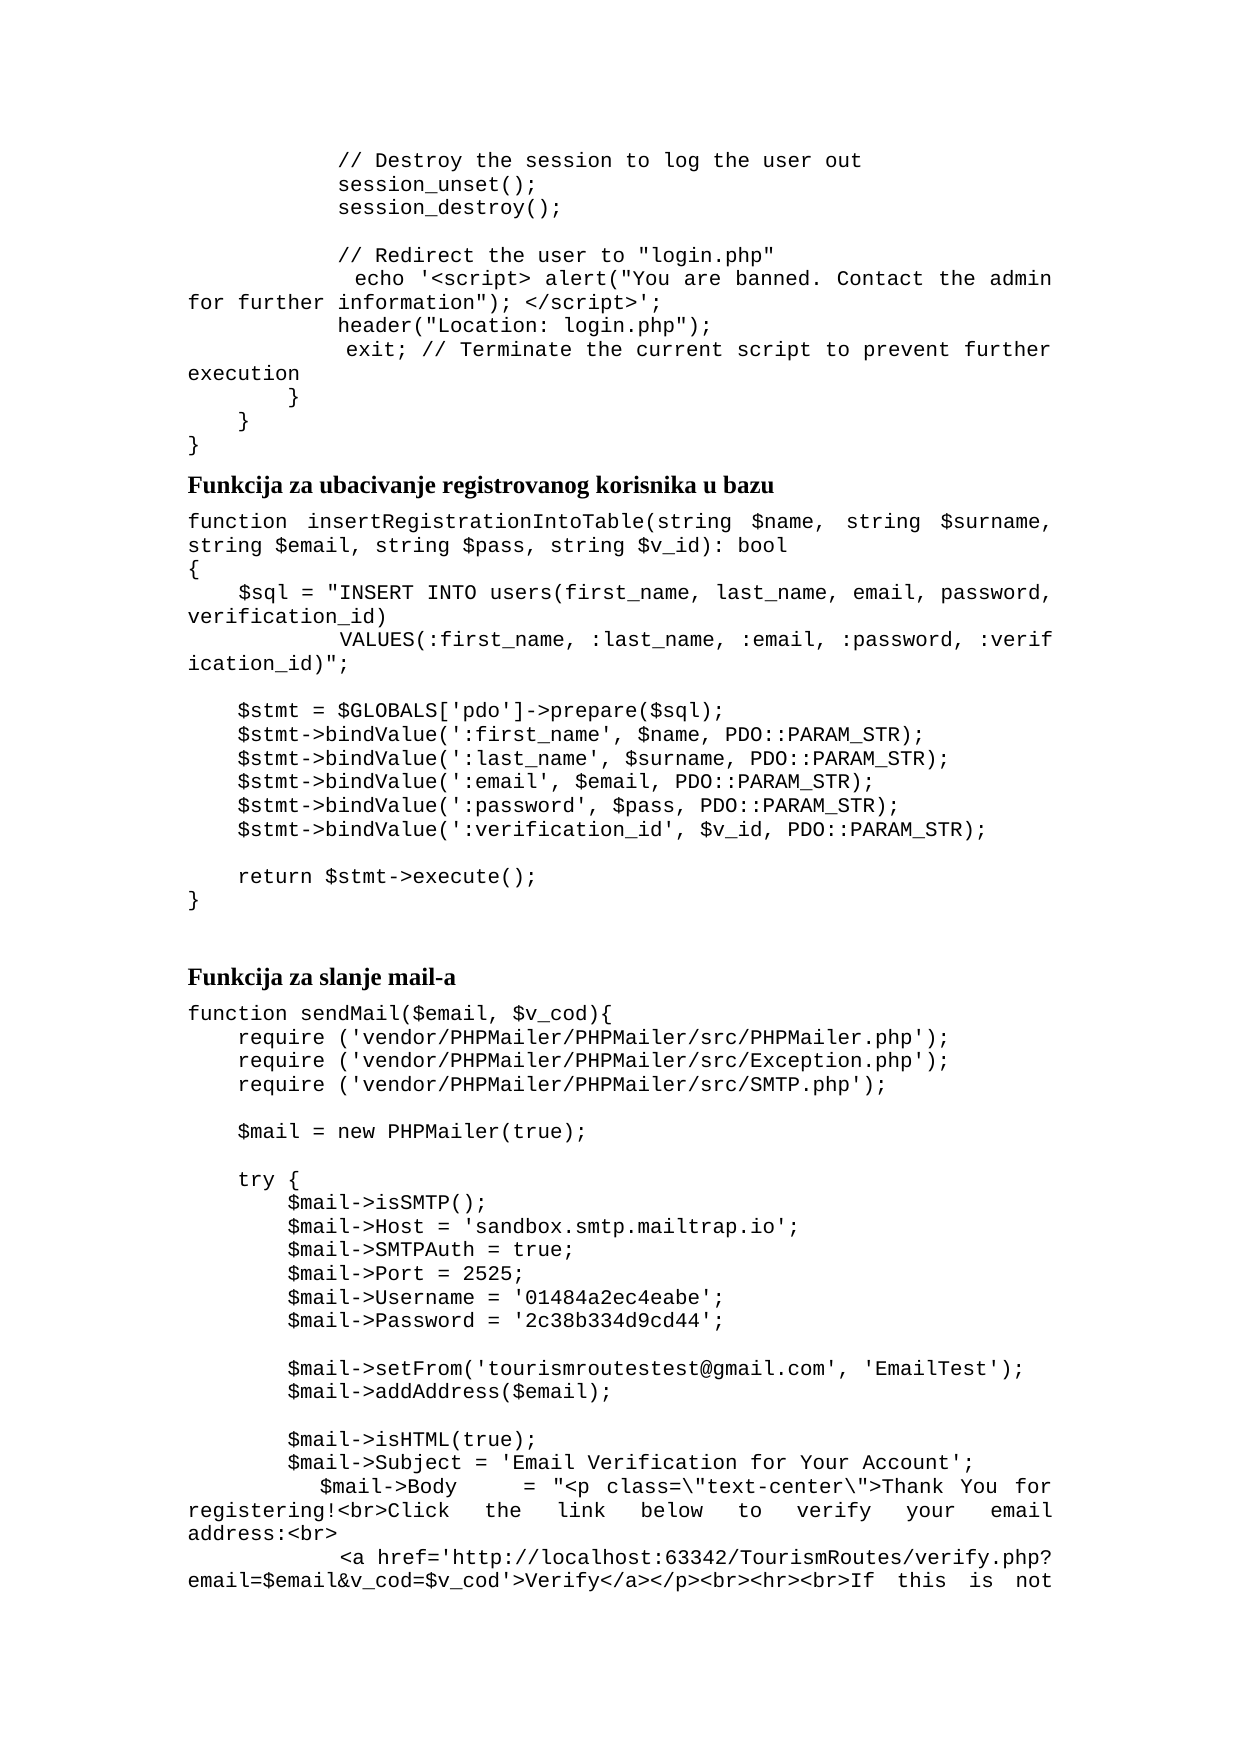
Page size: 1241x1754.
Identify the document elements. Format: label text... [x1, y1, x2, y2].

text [187, 150, 1053, 457]
text Funkcija za slanje mail-a [187, 962, 1053, 991]
text function insertRegistrationIntoTable(string $name, string $surname, string $email, string $pass, string $v_id): bool { $sql = "INSERT INTO users(first_name, last_name, email, password, verification_id) VALUES(:first_name, :last_name, :email, :password, :verification_id)"; $stmt = $GLOBALS['pdo']->prepare($sql); $stmt->bindValue(':first_name', $name, PDO::PARAM_STR); $stmt->bindValue(':last_name', $surname, PDO::PARAM_STR); $stmt->bindValue(':email', $email, PDO::PARAM_STR); $stmt->bindValue(':password', $pass, PDO::PARAM_STR); $stmt->bindValue(':verification_id', $v_id, PDO::PARAM_STR); return $stmt->execute(); } [187, 511, 1053, 913]
text Funkcija za ubacivanje registrovanog korisnika u bazu [187, 470, 1053, 499]
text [187, 1003, 1053, 1594]
